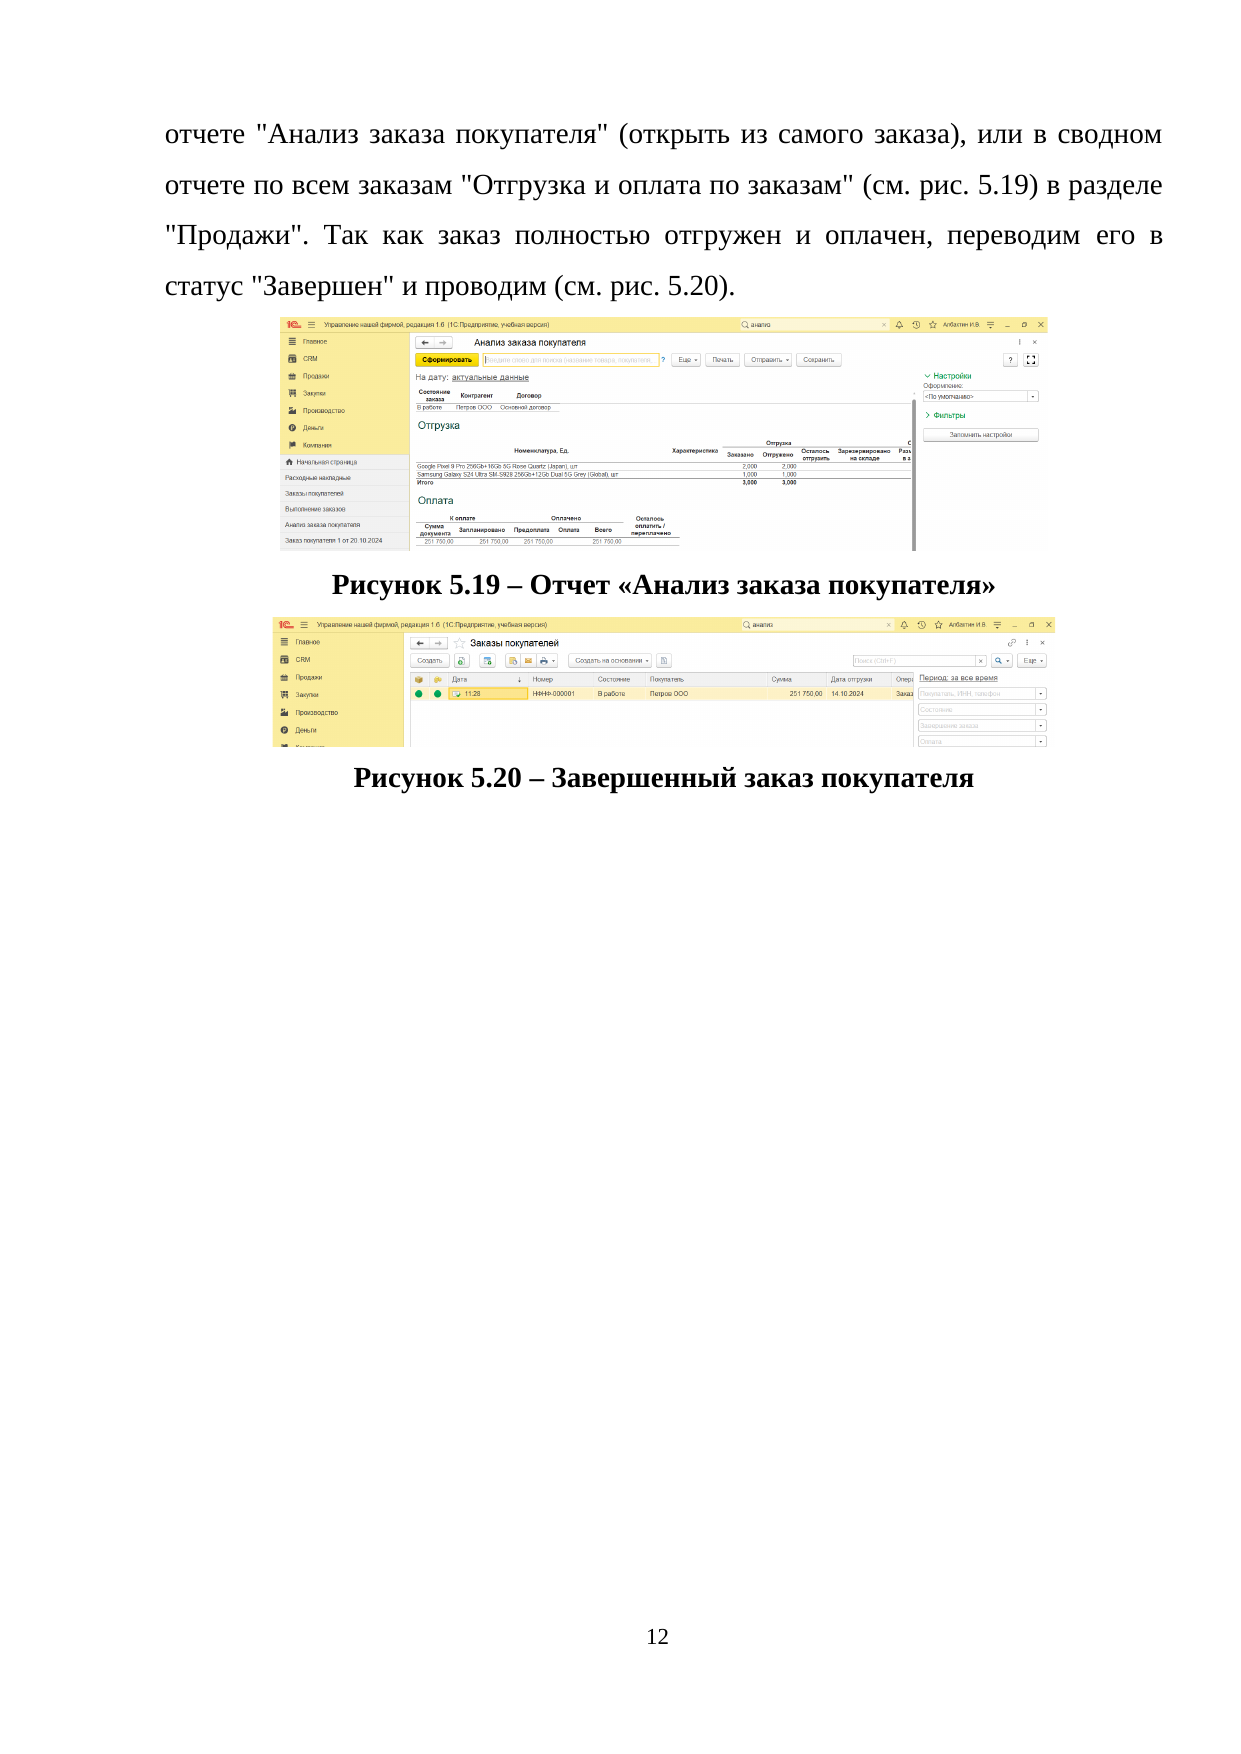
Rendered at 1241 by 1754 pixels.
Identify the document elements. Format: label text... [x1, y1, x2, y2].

picture [280, 317, 1048, 551]
picture [272, 617, 1055, 747]
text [164, 117, 1163, 301]
text Рисунок 5.20 – Завершенный заказ покупателя [164, 760, 1163, 794]
text Рисунок 5.19 – Отчет «Анализ заказа покупателя» [164, 567, 1163, 601]
